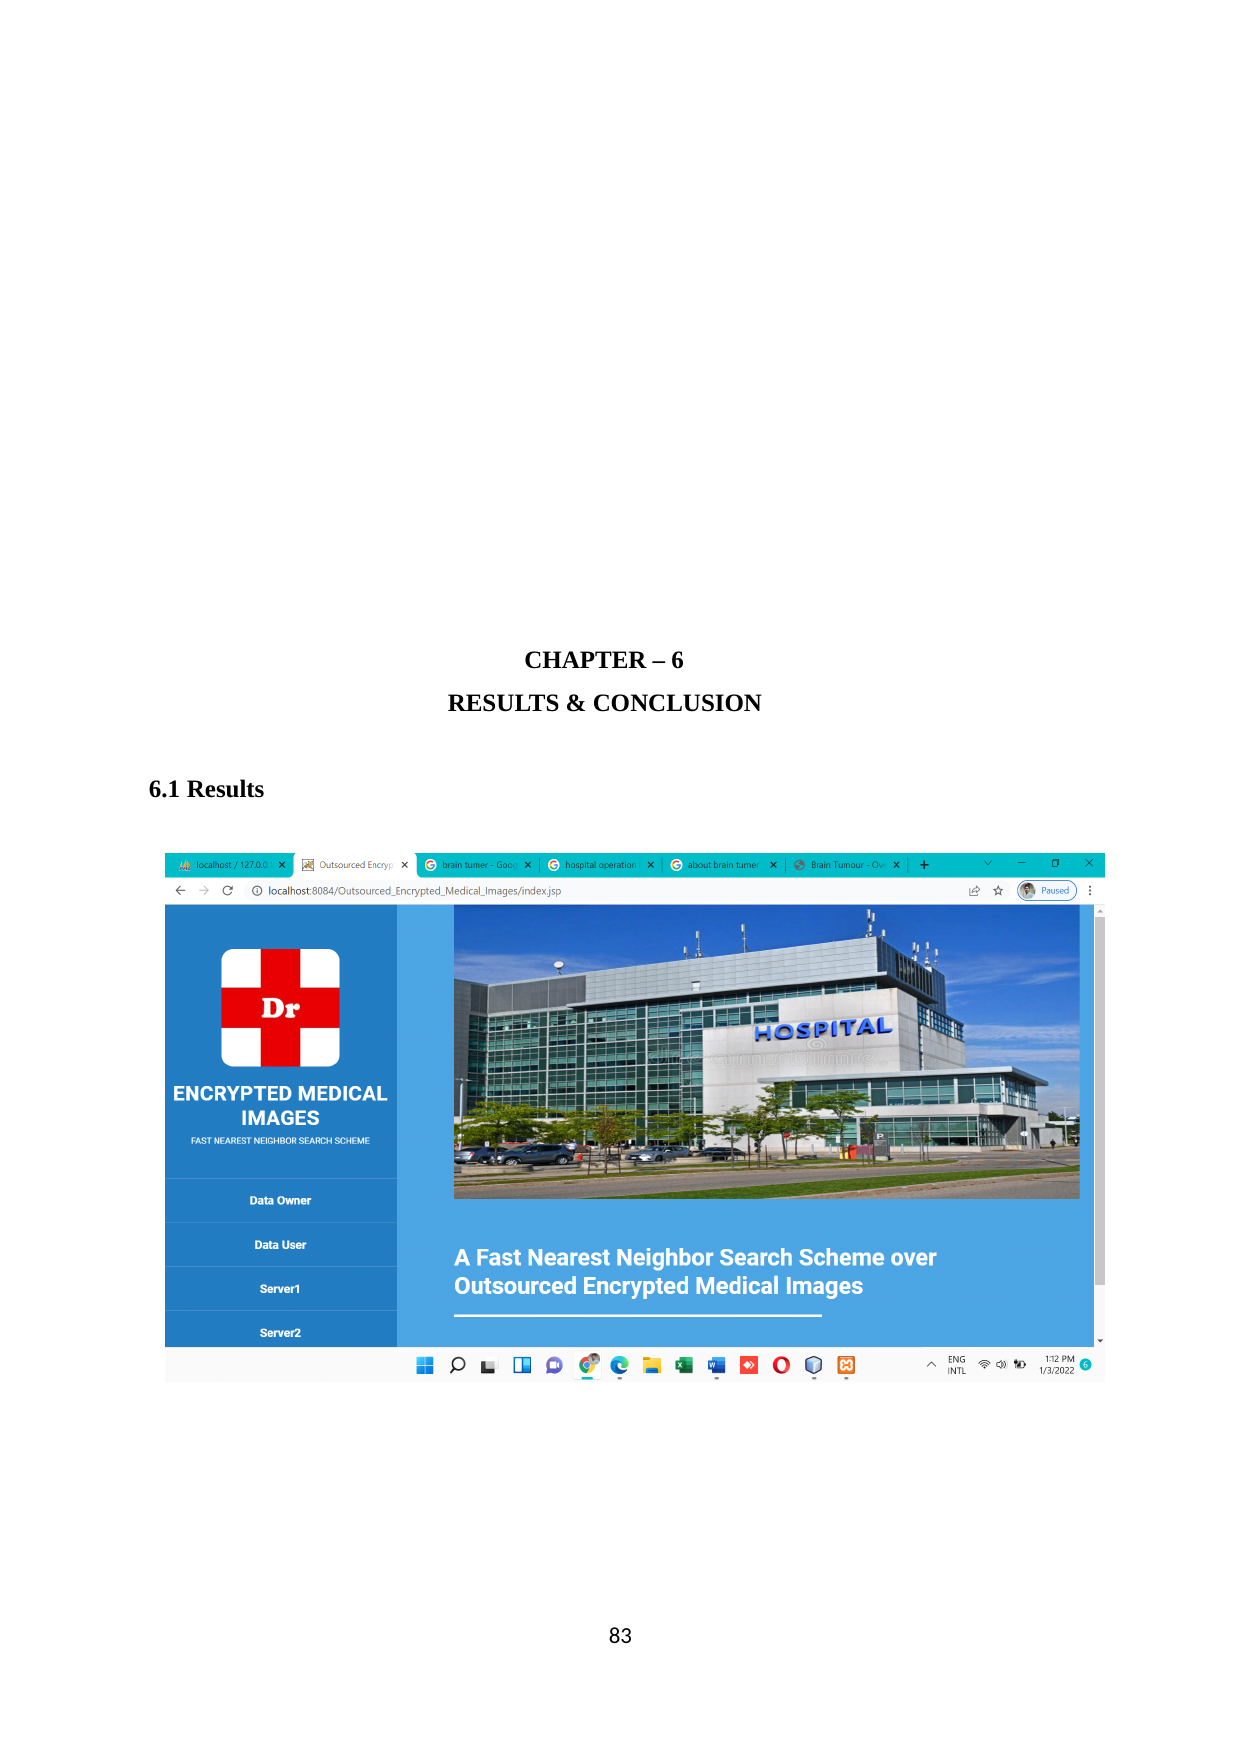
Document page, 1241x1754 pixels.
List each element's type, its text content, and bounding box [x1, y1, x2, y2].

text RESULTS & CONCLUSION [150, 688, 762, 717]
picture [165, 853, 1105, 1382]
subtitle 6.1 Results [148, 774, 1090, 803]
text CHAPTER – 6 [150, 645, 684, 673]
